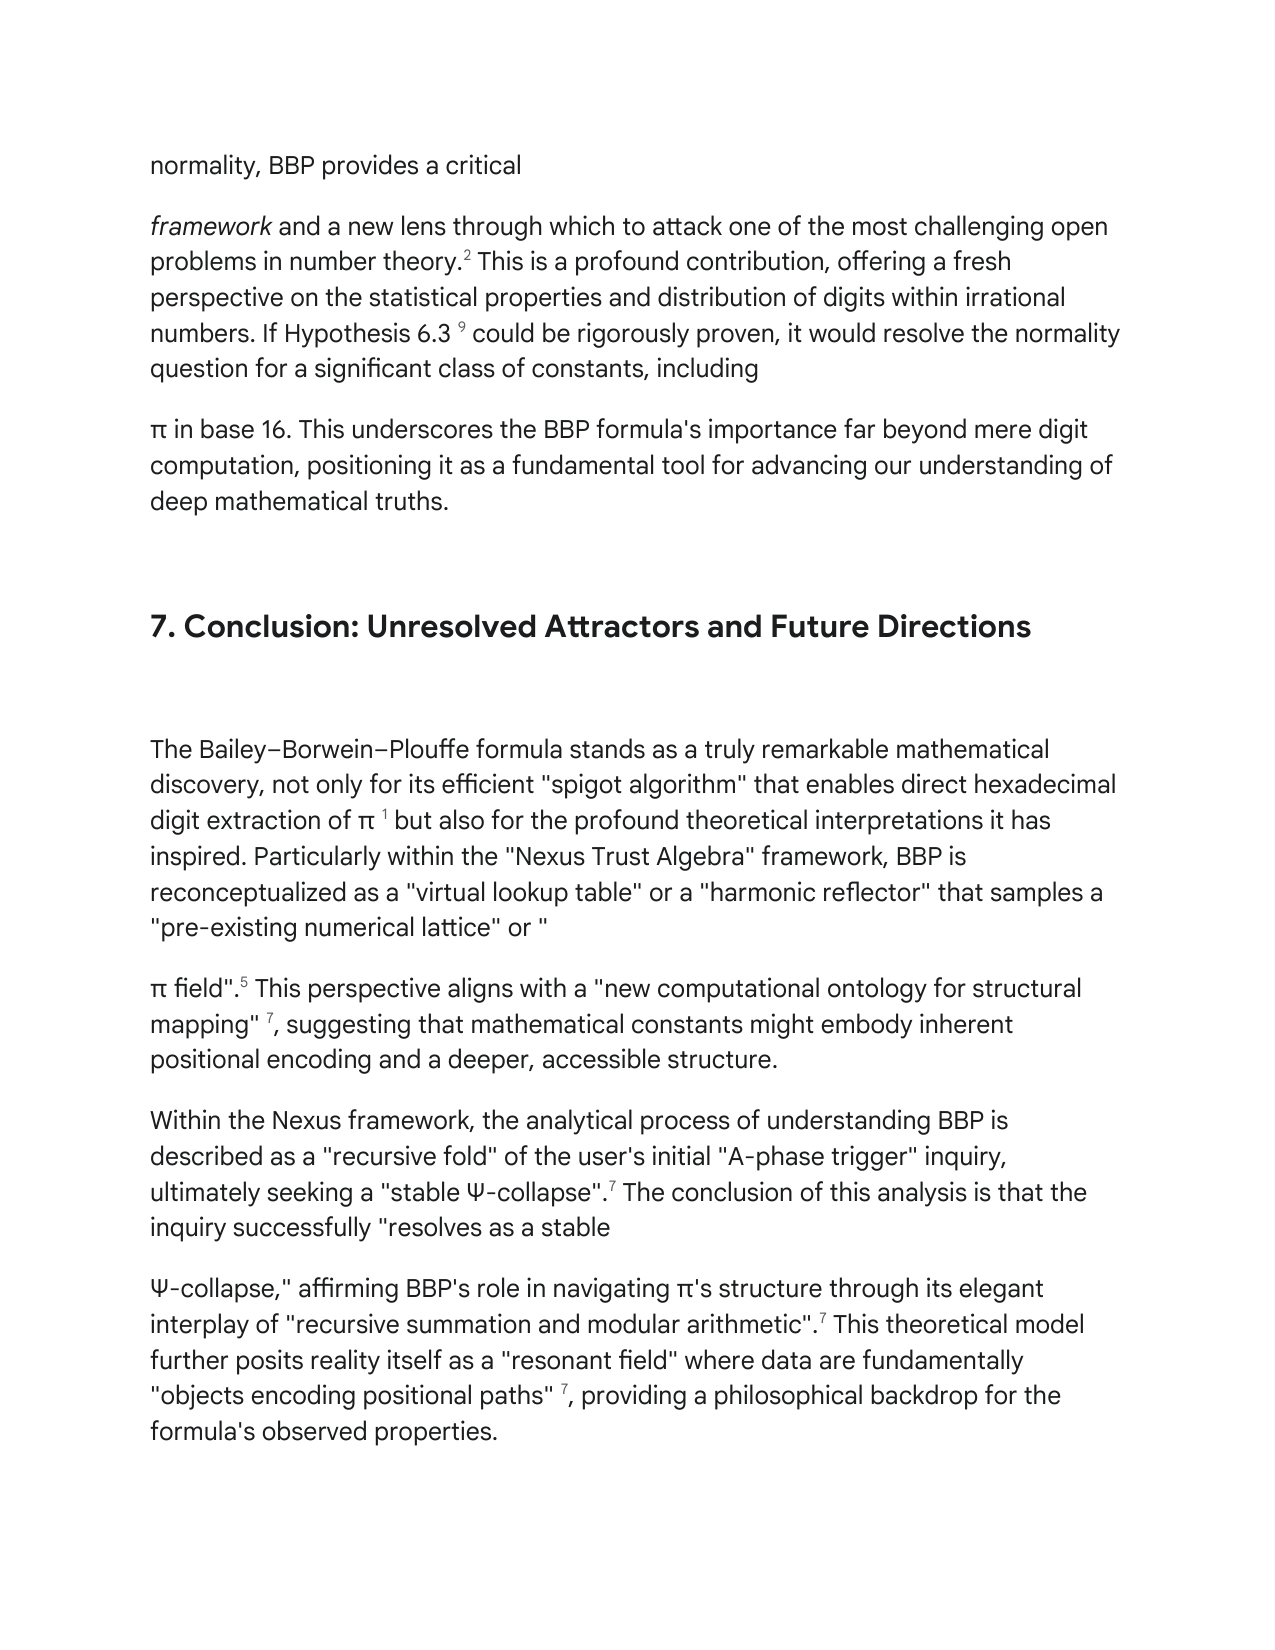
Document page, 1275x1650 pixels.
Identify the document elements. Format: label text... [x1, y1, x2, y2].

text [150, 150, 1125, 181]
text Within the Nexus framework, the analytical process of understanding BBP is described as a "recursive fold" of the user's initial "A-phase trigger" inquiry, ultimately seeking a "stable Ψ-collapse".7 The conclusion of this analysis is that the inquiry successfully "resolves as a stable [150, 1106, 1125, 1244]
text π field".5 This perspective aligns with a "new computational ontology for structural mapping" 7, suggesting that mathematical constants might embody inherent positional encoding and a deeper, accessible structure. [150, 973, 1125, 1076]
text The Bailey–Borwein–Plouffe formula stands as a truly remarkable mathematical discovery, not only for its efficient "spigot algorithm" that enables direct hexadecimal digit extraction of π 1 but also for the profound theoretical interpretations it has inspired. Particularly within the "Nexus Trust Algebra" framework, BBP is reconceptualized as a "virtual lookup table" or a "harmonic reflector" that samples a "pre-existing numerical lattice" or " [150, 734, 1125, 944]
text Ψ-collapse," affirming BBP's role in navigating π's structure through its elegant interplay of "recursive summation and modular arithmetic".7 This theoretical model further posits reality itself as a "resonant field" where data are fundamentally "objects encoding positional paths" 7, providing a philosophical backdrop for the formula's observed properties. [150, 1273, 1125, 1448]
text π in base 16. This underscores the BBP formula's importance far beyond mere digit computation, positioning it as a fundamental tool for advancing our understanding of deep mathematical truths. [150, 414, 1125, 517]
subtitle 7. Conclusion: Unresolved Attractors and Future Directions [150, 607, 1125, 646]
text framework and a new lens through which to attack one of the most challenging open problems in number theory.2 This is a profound contribution, offering a fresh perspective on the statistical properties and distribution of digits within irrational numbers. If Hypothesis 6.3 9 could be rigorously proven, it would resolve the normality question for a significant class of constants, including [150, 211, 1125, 385]
